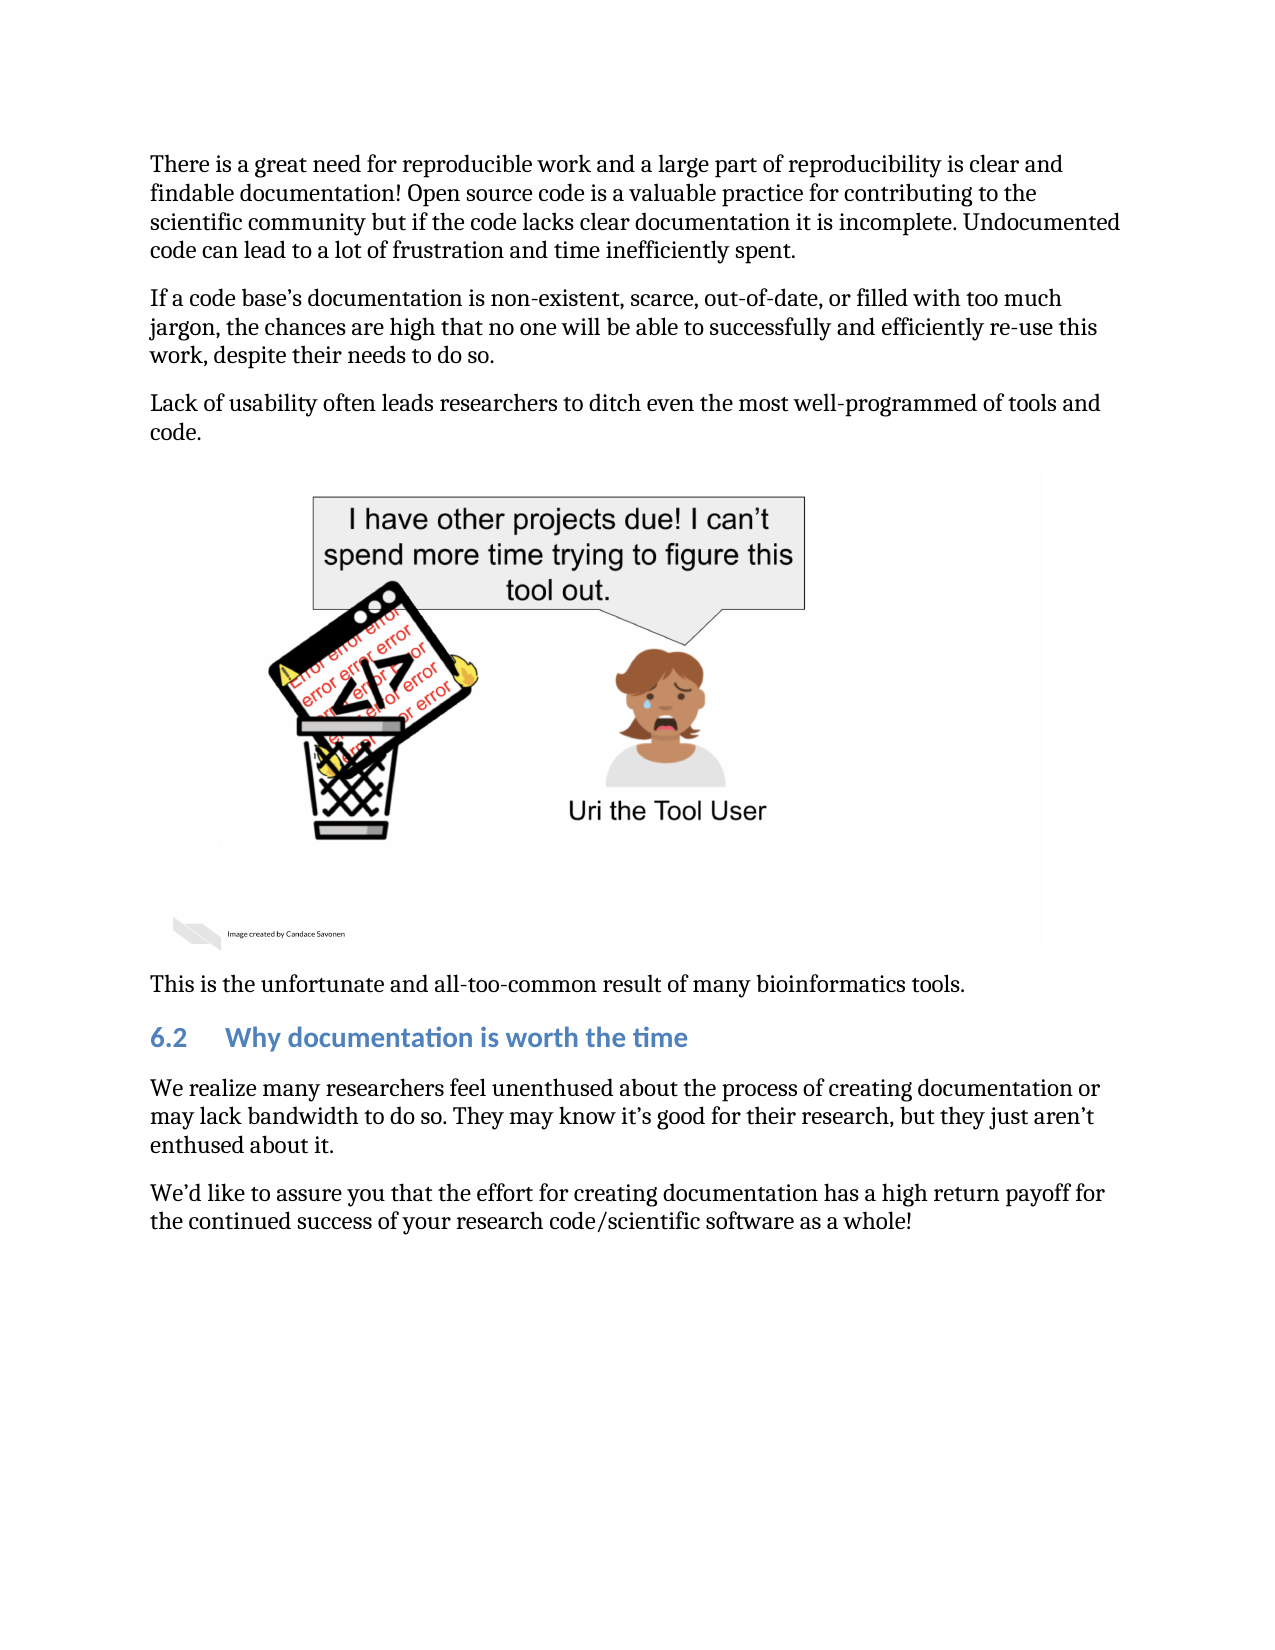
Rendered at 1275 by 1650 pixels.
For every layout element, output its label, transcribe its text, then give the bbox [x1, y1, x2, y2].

subtitle 6.2 Why documentation is worth the time [150, 1019, 1125, 1055]
text There is a great need for reproducible work and a large part of reproducibility is clear and findable documentation! Open source code is a valuable practice for contributing to the scientific community but if the code lacks clear documentation it is incomplete. Undocumented code can lead to a lot of frustration and time inefficiently spent. [150, 150, 1125, 265]
text We realize many researchers feel unenthused about the process of creating documentation or may lack bandwidth to do so. They may know it’s good for their research, but they just aren’t enthused about it. [150, 1073, 1125, 1160]
text If a code base’s documentation is non-existent, scarce, out-of-date, or filled with too much jargon, the chances are high that no one will be able to successfully and efficiently re-use this work, despite their needs to do so. [150, 284, 1125, 370]
text Lack of usability often leads researchers to ditch even the most well-programmed of tools and code. [150, 389, 1125, 446]
text This is the unfortunate and all-too-common result of many bioinformatics tools. [150, 969, 1125, 998]
text We’d like to assure you that the effort for creating documentation has a high return payoff for the continued success of your research code/scientific software as a whole! [150, 1178, 1125, 1236]
picture [168, 465, 1044, 951]
